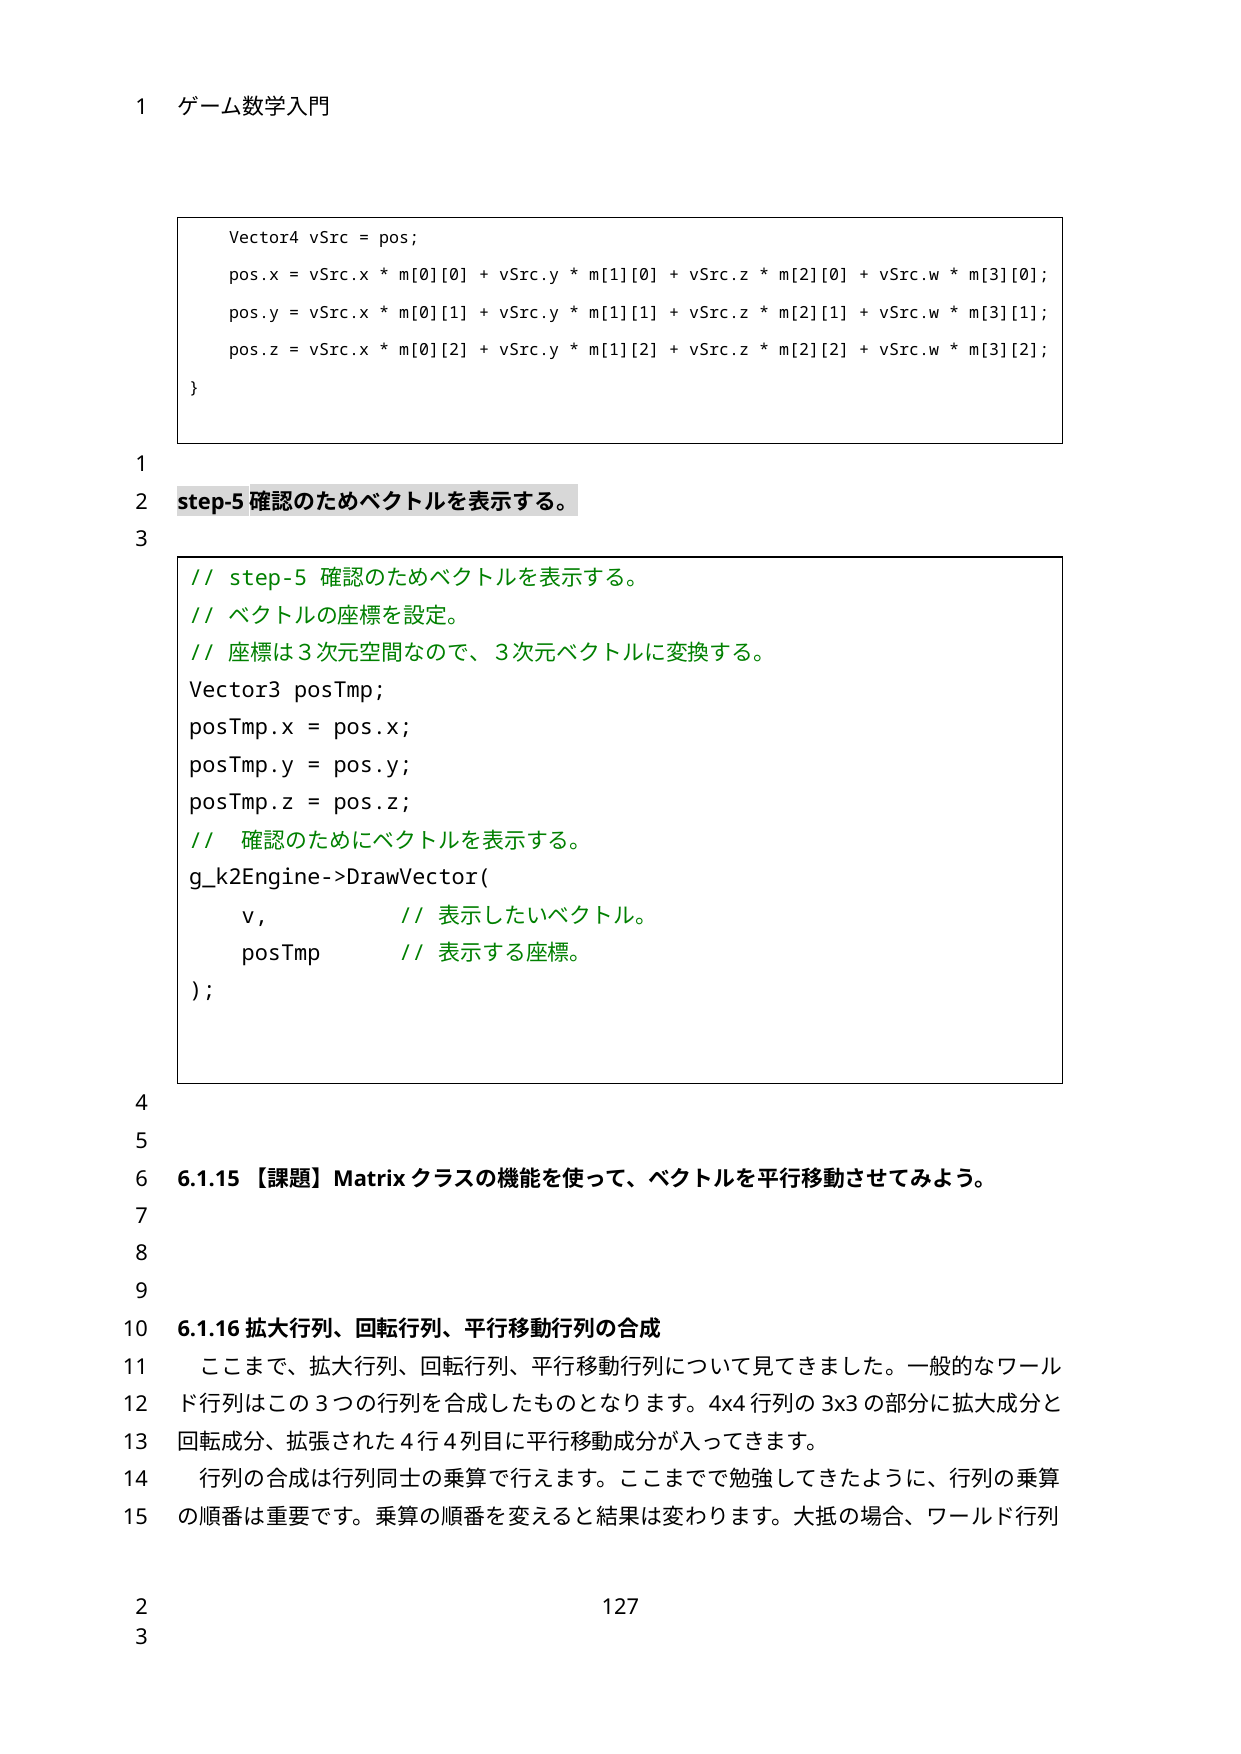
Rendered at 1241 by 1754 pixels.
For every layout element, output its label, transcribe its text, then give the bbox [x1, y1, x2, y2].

subtitle 6.1.16 拡大行列、回転行列、平行移動行列の合成 [177, 1308, 1063, 1346]
table_header // step-5 確認のためベクトルを表示する。 // ベクトルの座標を設定。 // 座標は３次元空間なので、３次元ベクトルに変換する。 Vector3 posTmp; posTmp.x = pos.x; posTmp.y = pos.y; posTmp.z = pos.z; // 確認のためにベクトルを表示する。 g_k2Engine->DrawVector( v, // 表示したいベクトル。 posTmp // 表示する座標。 ); [178, 558, 1062, 1082]
text ここまで、拡大行列、回転行列、平行移動行列について見てきました。一般的なワールド行列はこの3つの行列を合成したものとなります。4x4行列の3x3の部分に拡大成分と回転成分、拡張された4行4列目に平行移動成分が入ってきます。 [177, 1346, 1063, 1458]
subtitle 6.1.15 【課題】Matrixクラスの機能を使って、ベクトルを平行移動させてみよう。 [177, 1158, 1063, 1196]
text step-5 確認のためベクトルを表示する。 [177, 481, 1063, 519]
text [177, 1458, 1063, 1533]
